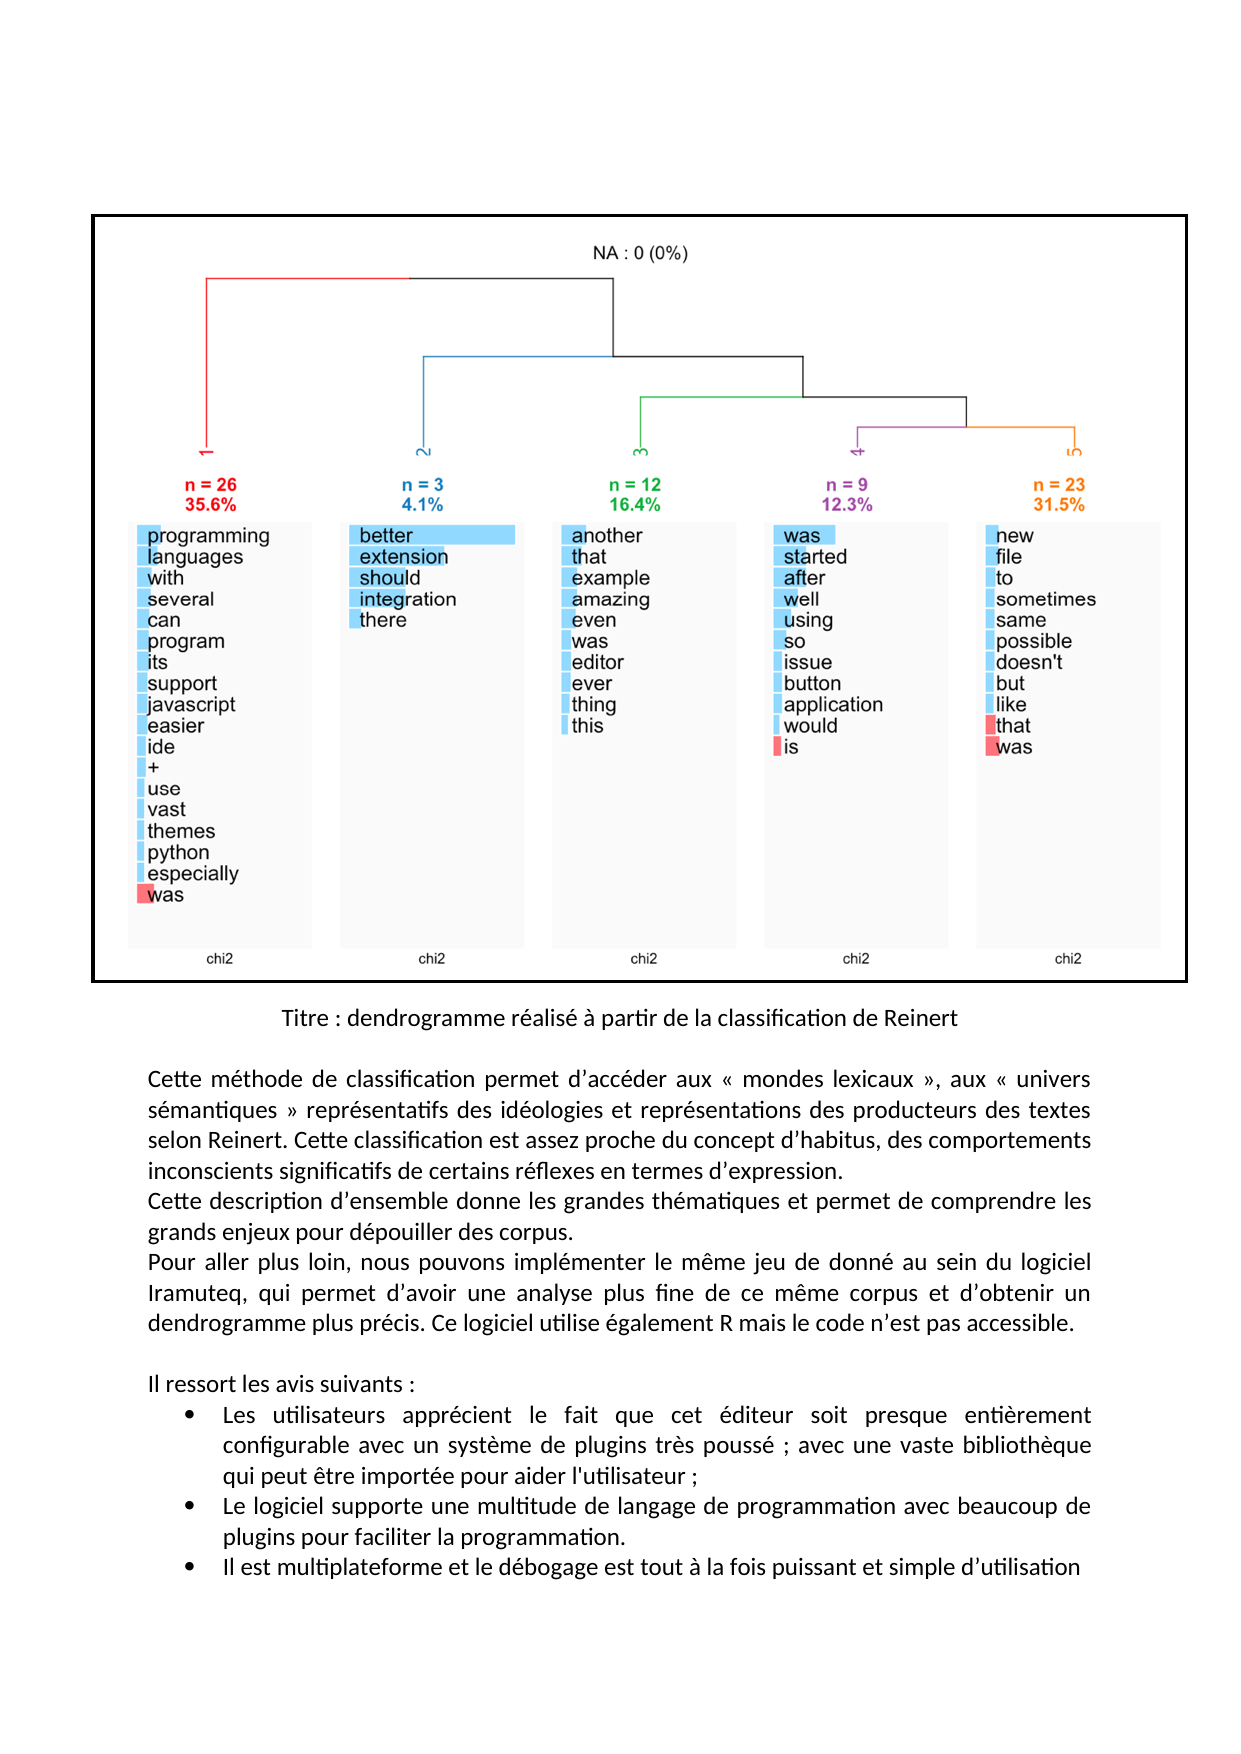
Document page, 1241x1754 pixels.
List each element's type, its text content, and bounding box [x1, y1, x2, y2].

text Cette méthode de classification permet d’accéder aux « mondes lexicaux », aux « univers sémantiques » représentatifs des idéologies et représentations des producteurs des textes selon Reinert. Cette classification est assez proche du concept d’habitus, des comportements inconscients significatifs de certains réflexes en termes d’expression. [148, 1063, 1093, 1185]
list Il est multiplateforme et le débogage est tout à la fois puissant et simple d’utilisation [185, 1552, 1093, 1582]
text Titre : dendrogramme réalisé à partir de la classification de Reinert [148, 1002, 1093, 1033]
picture [95, 217, 1185, 980]
text Cette description d’ensemble donne les grandes thématiques et permet de comprendre les grands enjeux pour dépouiller des corpus. [148, 1185, 1093, 1246]
list Le logiciel supporte une multitude de langage de programmation avec beaucoup de plugins pour faciliter la programmation. [185, 1491, 1093, 1552]
text Pour aller plus loin, nous pouvons implémenter le même jeu de donné au sein du logiciel Iramuteq, qui permet d’avoir une analyse plus fine de ce même corpus et d’obtenir un dendrogramme plus précis. Ce logiciel utilise également R mais le code n’est pas accessible. [148, 1246, 1093, 1338]
list Les utilisateurs apprécient le fait que cet éditeur soit presque entièrement configurable avec un système de plugins très poussé ; avec une vaste bibliothèque qui peut être importée pour aider l'utilisateur ; [185, 1399, 1093, 1491]
text Il ressort les avis suivants : [148, 1368, 1093, 1399]
